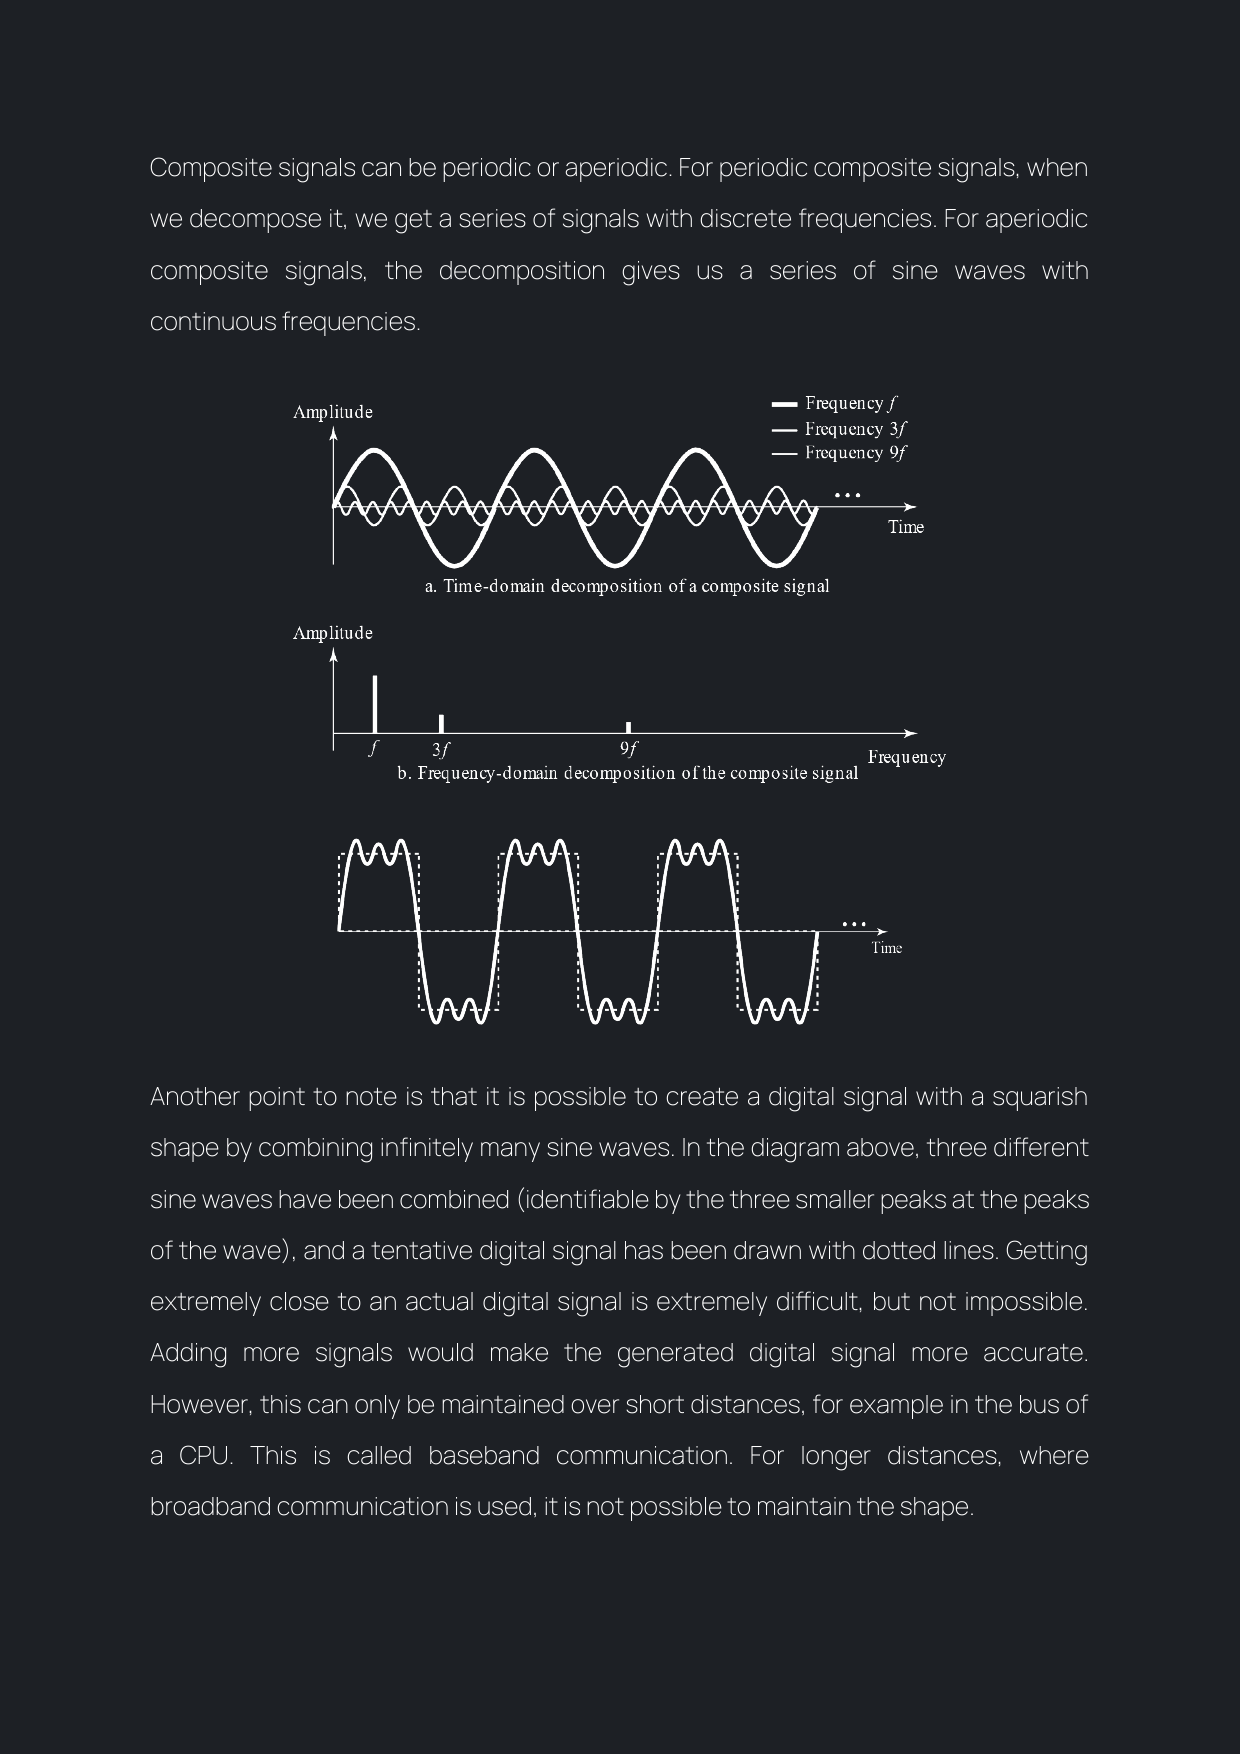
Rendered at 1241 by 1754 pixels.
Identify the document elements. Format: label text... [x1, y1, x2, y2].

picture [337, 838, 903, 1025]
text Composite signals can be periodic or aperiodic. For periodic composite signals, when we decompose it, we get a series of signals with discrete frequencies. For aperiodic composite signals, the decomposition gives us a series of sine waves with continuous frequencies. [150, 150, 1090, 338]
picture [292, 392, 948, 785]
text Another point to note is that it is possible to create a digital signal with a squarish shape by combining infinitely many sine waves. In the diagram above, three different sine waves have been combined (identifiable by the three smaller peaks at the peaks of the wave), and a tentative digital signal has been drawn with dotted lines. Getting extremely close to an actual digital signal is extremely difficult, but not impossible. Adding more signals would make the generated digital signal more accurate. However, this can only be maintained over short distances, for example in the bus of a CPU. This is called baseband communication. For longer distances, where broadband communication is used, it is not possible to maintain the shape. [150, 1079, 1090, 1523]
